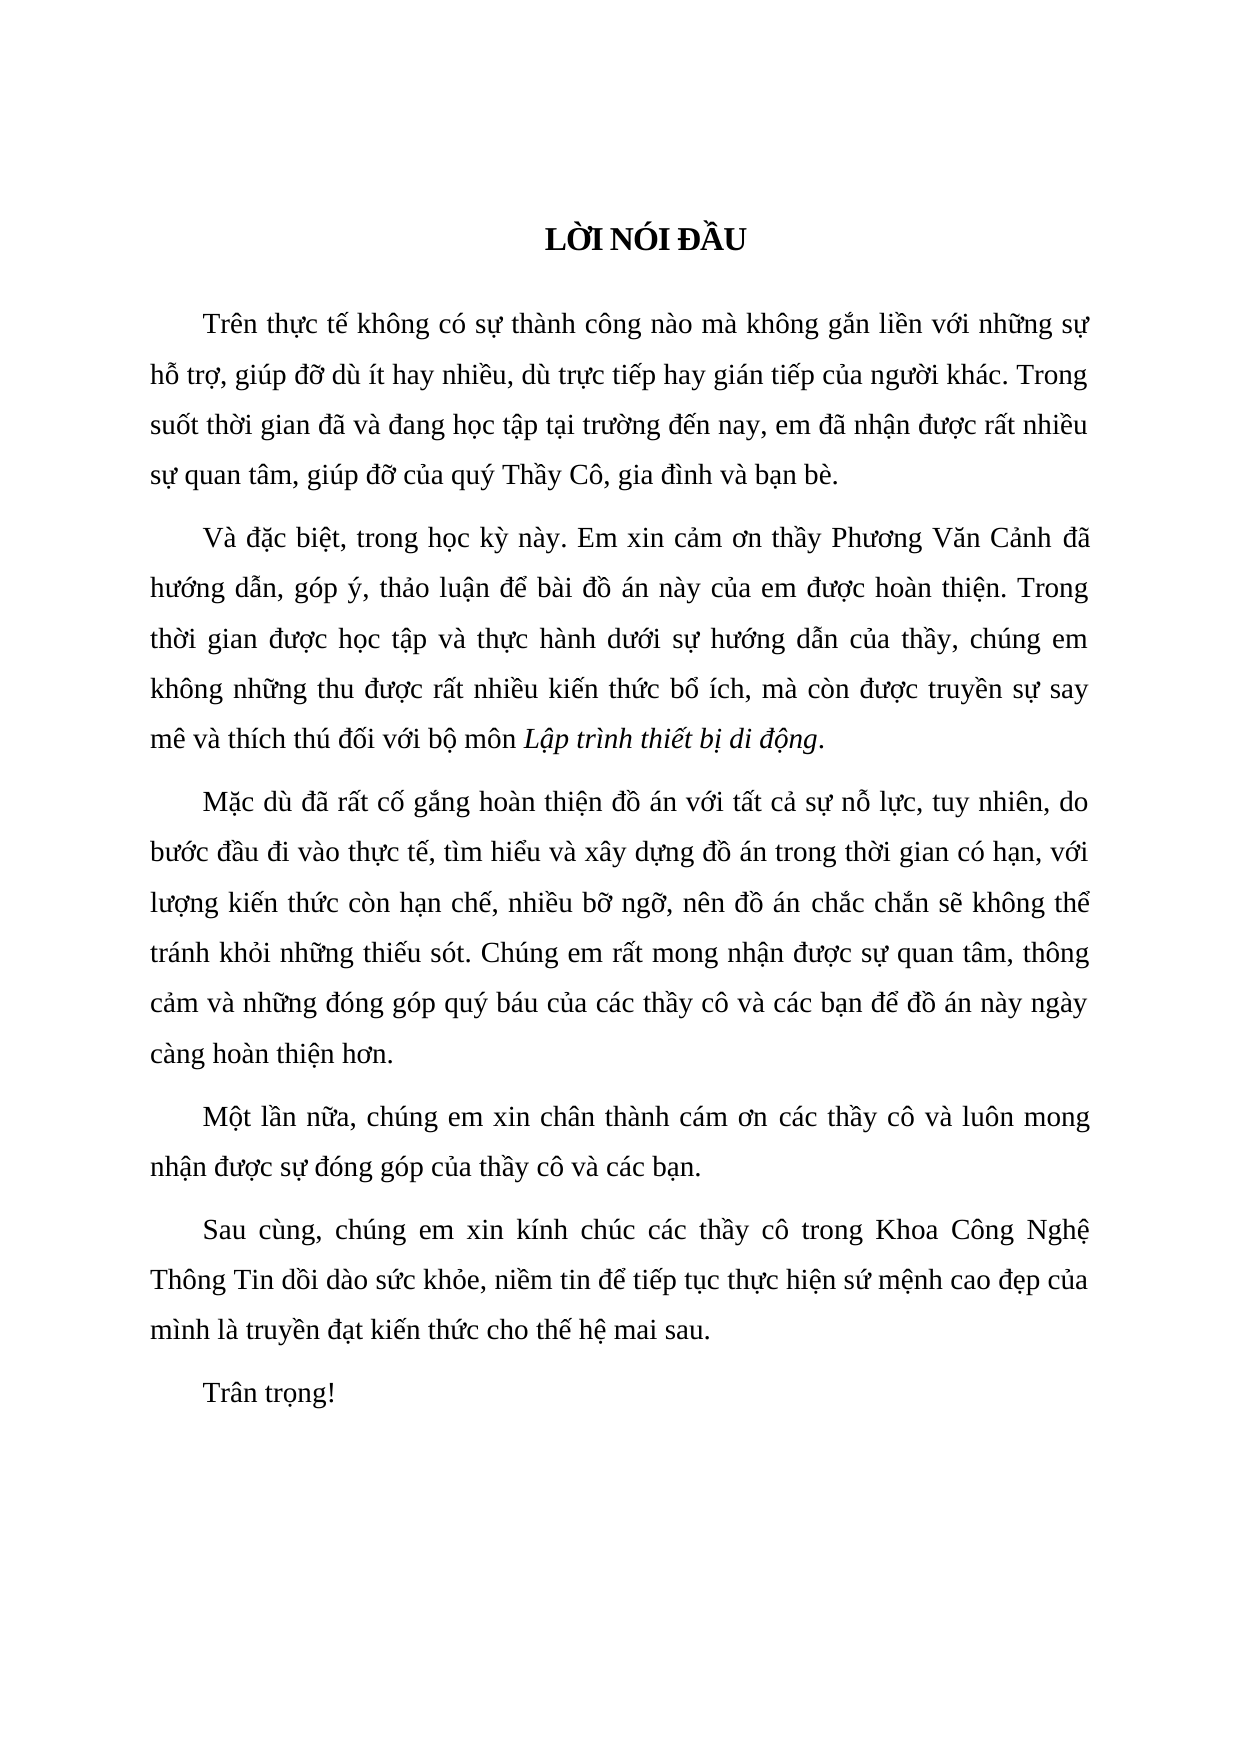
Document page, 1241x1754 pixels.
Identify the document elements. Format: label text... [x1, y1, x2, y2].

text Trân trọng! [150, 1375, 1090, 1409]
text Một lần nữa, chúng em xin chân thành cám ơn các thầy cô và luôn mong nhận được sự đóng góp của thầy cô và các bạn. [150, 1099, 1090, 1182]
text Sau cùng, chúng em xin kính chúc các thầy cô trong Khoa Công Nghệ Thông Tin dồi dào sức khỏe, niềm tin để tiếp tục thực hiện sứ mệnh cao đẹp của mình là truyền đạt kiến thức cho thế hệ mai sau. [150, 1212, 1090, 1346]
text Và đặc biệt, trong học kỳ này. Em xin cảm ơn thầy Phương Văn Cảnh đã hướng dẫn, góp ý, thảo luận để bài đồ án này của em được hoàn thiện. Trong thời gian được học tập và thực hành dưới sự hướng dẫn của thầy, chúng em không những thu được rất nhiều kiến thức bổ ích, mà còn được truyền sự say mê và thích thú đối với bộ môn Lập trình thiết bị di động. [150, 520, 1090, 755]
text Mặc dù đã rất cố gắng hoàn thiện đồ án với tất cả sự nỗ lực, tuy nhiên, do bước đầu đi vào thực tế, tìm hiểu và xây dựng đồ án trong thời gian có hạn, với lượng kiến thức còn hạn chế, nhiều bỡ ngỡ, nên đồ án chắc chắn sẽ không thể tránh khỏi những thiếu sót. Chúng em rất mong nhận được sự quan tâm, thông cảm và những đóng góp quý báu của các thầy cô và các bạn để đồ án này ngày càng hoàn thiện hơn. [150, 784, 1090, 1069]
text Trên thực tế không có sự thành công nào mà không gắn liền với những sự hỗ trợ, giúp đỡ dù ít hay nhiều, dù trực tiếp hay gián tiếp của người khác. Trong suốt thời gian đã và đang học tập tại trường đến nay, em đã nhận được rất nhiều sự quan tâm, giúp đỡ của quý Thầy Cô, gia đình và bạn bè. [150, 306, 1090, 491]
title LỜI NÓI ĐẦU [150, 219, 1090, 257]
